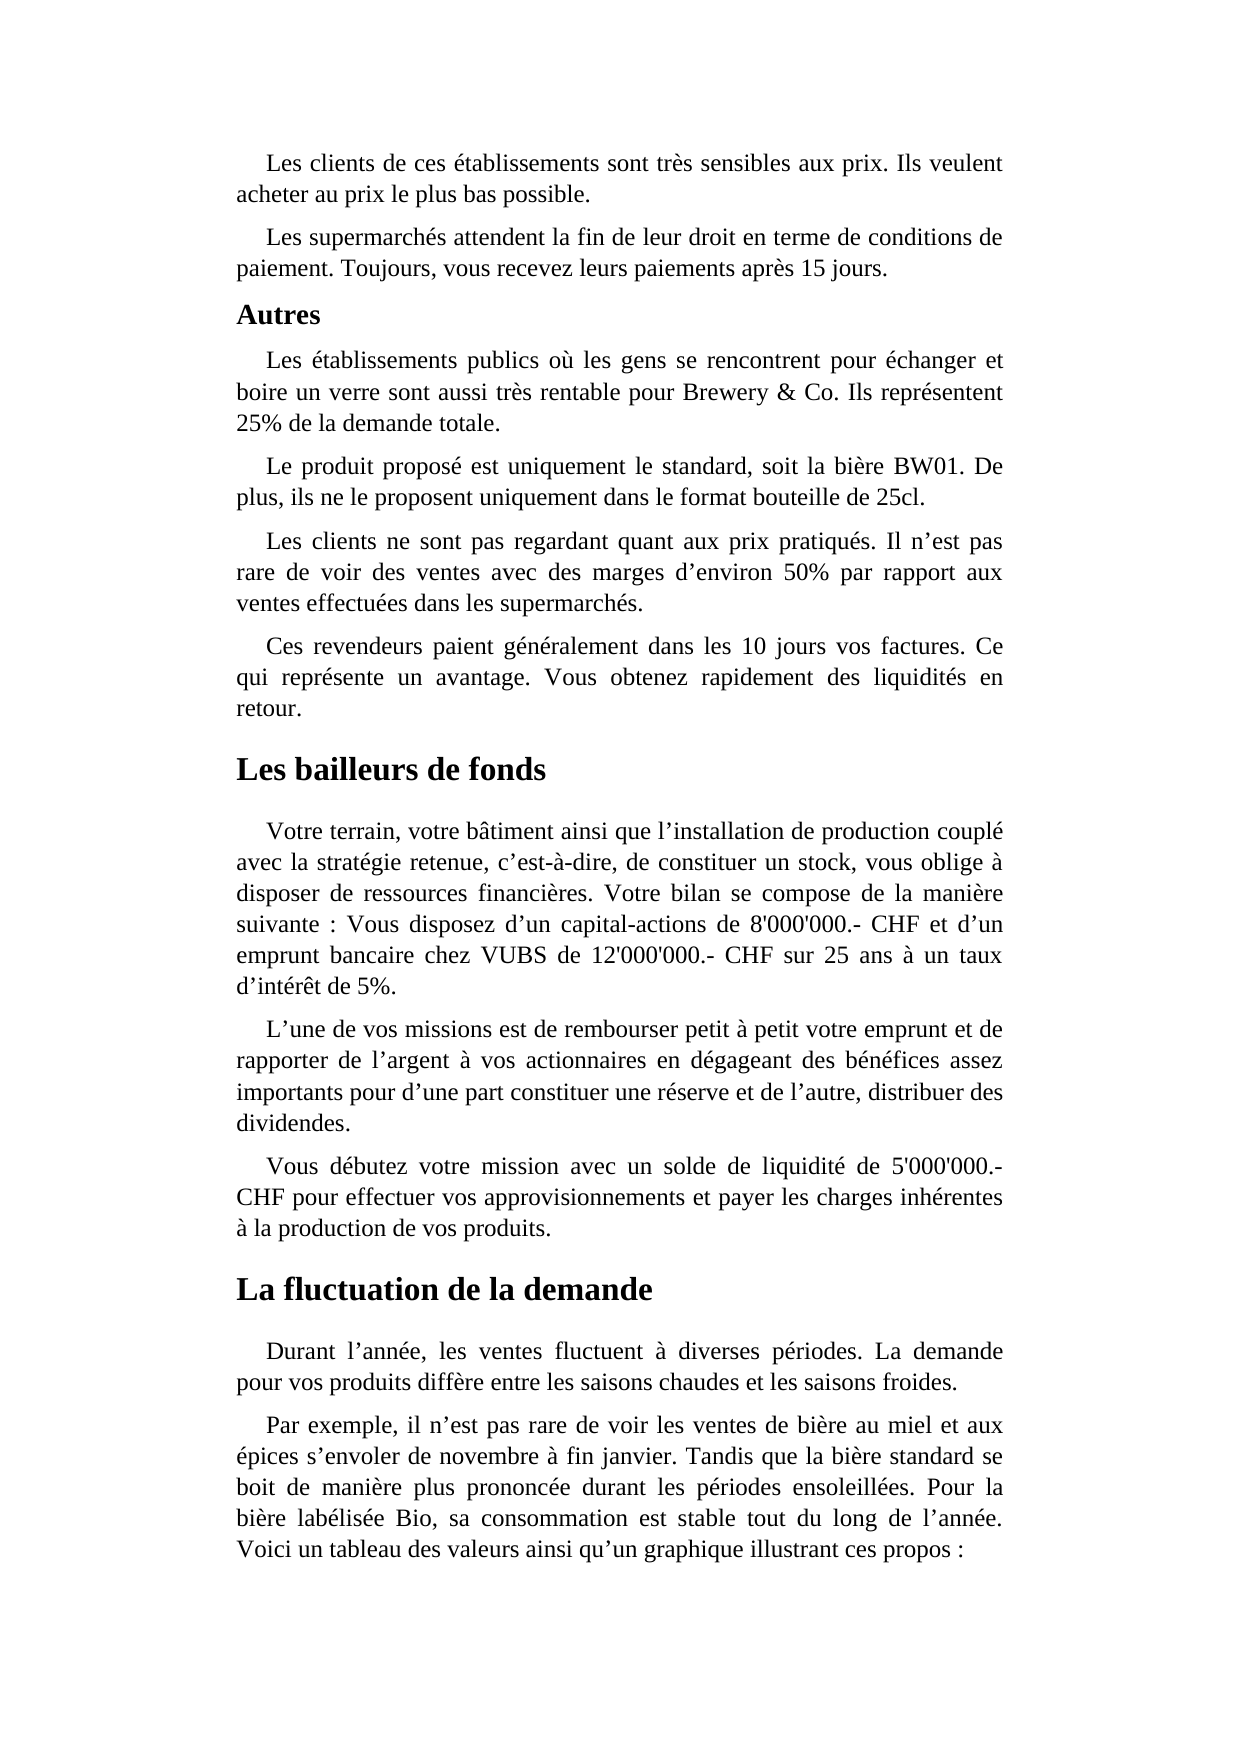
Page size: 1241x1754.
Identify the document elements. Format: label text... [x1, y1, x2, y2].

text Durant l’année, les ventes fluctuent à diverses périodes. La demande pour vos produits diffère entre les saisons chaudes et les saisons froides. [236, 1336, 1004, 1396]
text Vous débutez votre mission avec un solde de liquidité de 5'000'000.- CHF pour effectuer vos approvisionnements et payer les charges inhérentes à la production de vos produits. [236, 1151, 1004, 1242]
text Ces revendeurs paient généralement dans les 10 jours vos factures. Ce qui représente un avantage. Vous obtenez rapidement des liquidités en retour. [236, 631, 1004, 722]
text Le produit proposé est uniquement le standard, soit la bière BW01. De plus, ils ne le proposent uniquement dans le format bouteille de 25cl. [236, 451, 1004, 511]
text Les clients de ces établissements sont très sensibles aux prix. Ils veulent acheter au prix le plus bas possible. [236, 148, 1004, 207]
text L’une de vos missions est de rembourser petit à petit votre emprunt et de rapporter de l’argent à vos actionnaires en dégageant des bénéfices assez importants pour d’une part constituer une réserve et de l’autre, distribuer des dividendes. [236, 1014, 1004, 1136]
text La fluctuation de la demande [236, 1269, 1004, 1308]
text Votre terrain, votre bâtiment ainsi que l’installation de production couplé avec la stratégie retenue, c’est-à-dire, de constituer un stock, vous oblige à disposer de ressources financières. Votre bilan se compose de la manière suivante : Vous disposez d’un capital-actions de 8'000'000.- CHF et d’un emprunt bancaire chez VUBS de 12'000'000.- CHF sur 25 ans à un taux d’intérêt de 5%. [236, 816, 1004, 1000]
text Autres [236, 297, 1004, 330]
text Les supermarchés attendent la fin de leur droit en terme de conditions de paiement. Toujours, vous recevez leurs paiements après 15 jours. [236, 222, 1004, 282]
text Les clients ne sont pas regardant quant aux prix pratiqués. Il n’est pas rare de voir des ventes avec des marges d’environ 50% par rapport aux ventes effectuées dans les supermarchés. [236, 526, 1004, 617]
text Les établissements publics où les gens se rencontrent pour échanger et boire un verre sont aussi très rentable pour Brewery & Co. Ils représentent 25% de la demande totale. [236, 346, 1004, 436]
text Les bailleurs de fonds [236, 749, 1004, 788]
text Par exemple, il n’est pas rare de voir les ventes de bière au miel et aux épices s’envoler de novembre à fin janvier. Tandis que la bière standard se boit de manière plus prononcée durant les périodes ensoleillées. Pour la bière labélisée Bio, sa consommation est stable tout du long de l’année. Voici un tableau des valeurs ainsi qu’un graphique illustrant ces propos : [236, 1410, 1004, 1563]
